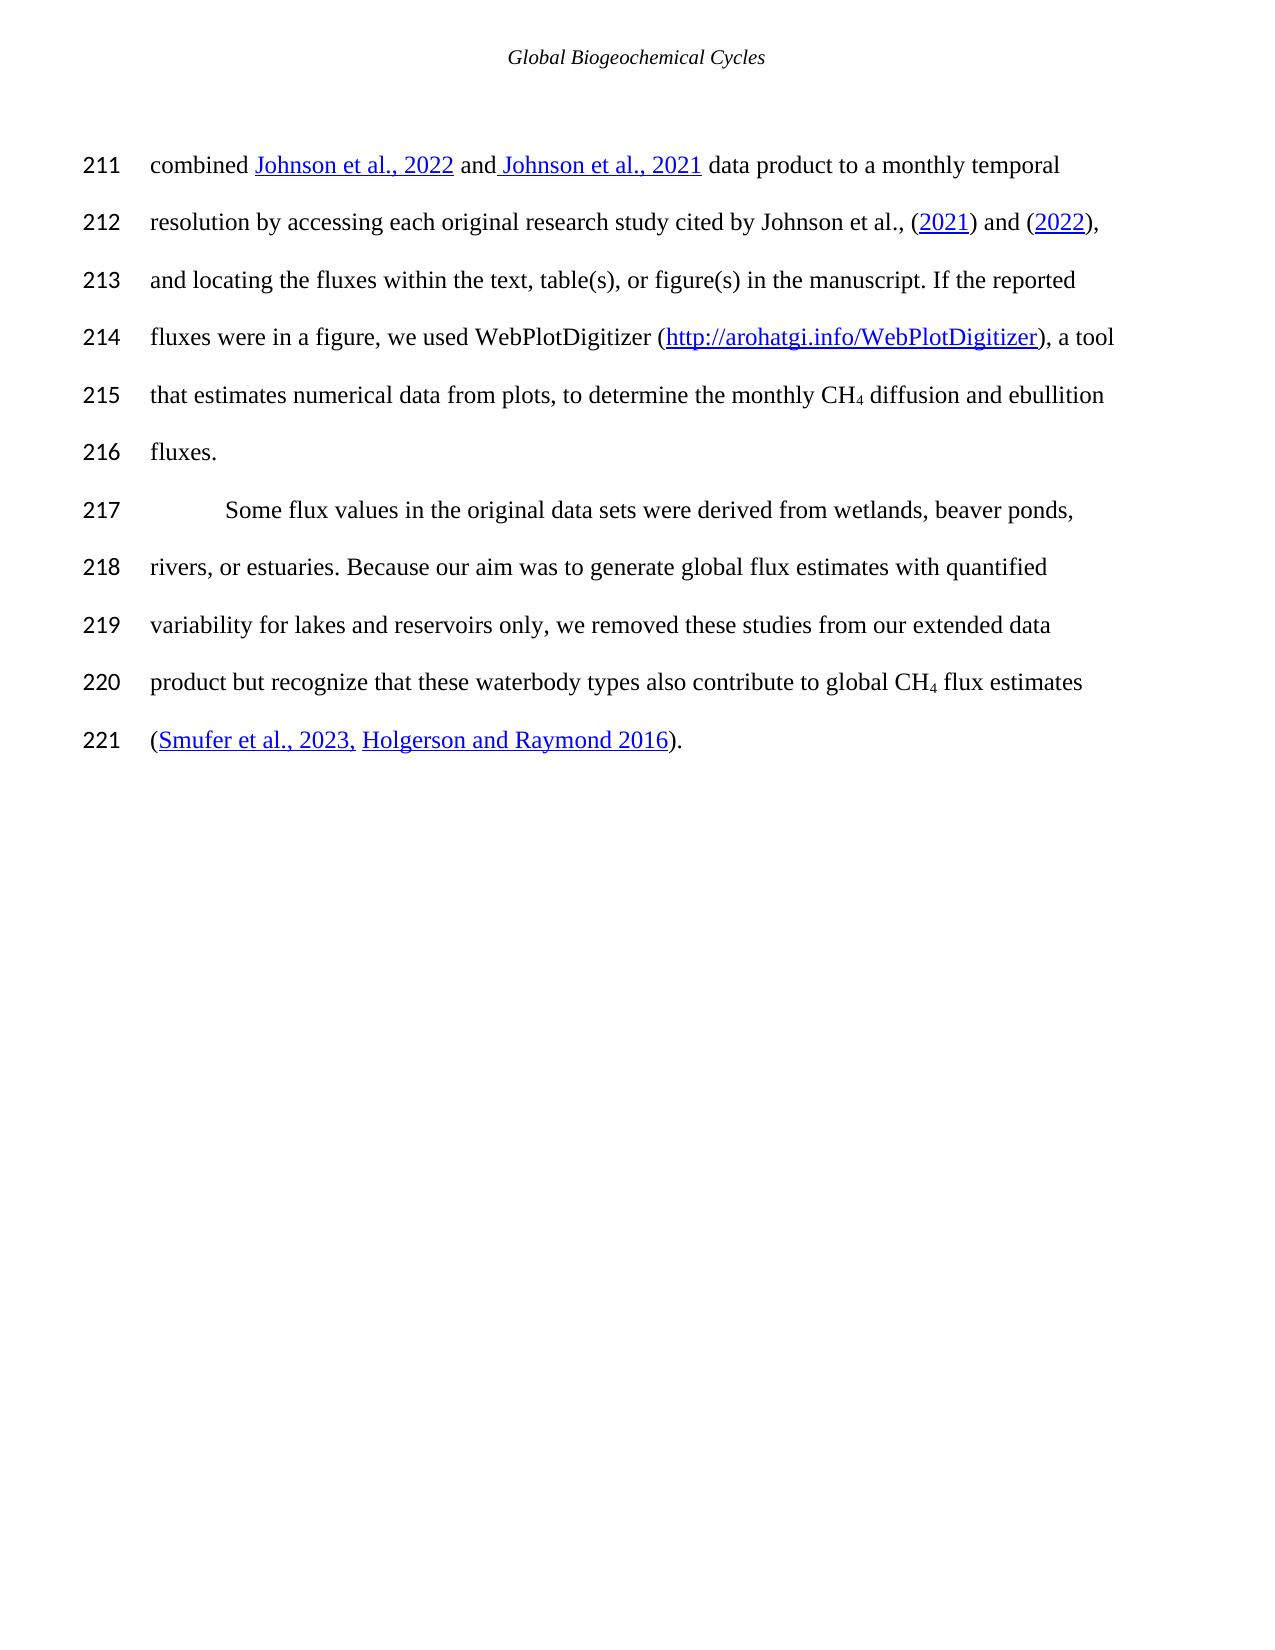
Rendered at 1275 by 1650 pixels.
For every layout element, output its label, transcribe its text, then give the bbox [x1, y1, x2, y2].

text Some flux values in the original data sets were derived from wetlands, beaver ponds, rivers, or estuaries. Because our aim was to generate global flux estimates with quantified variability for lakes and reservoirs only, we removed these studies from our extended data product but recognize that these waterbody types also contribute to global CH4 flux estimates (Smufer et al., 2023, Holgerson and Raymond 2016). [150, 495, 1125, 754]
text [150, 150, 1125, 466]
